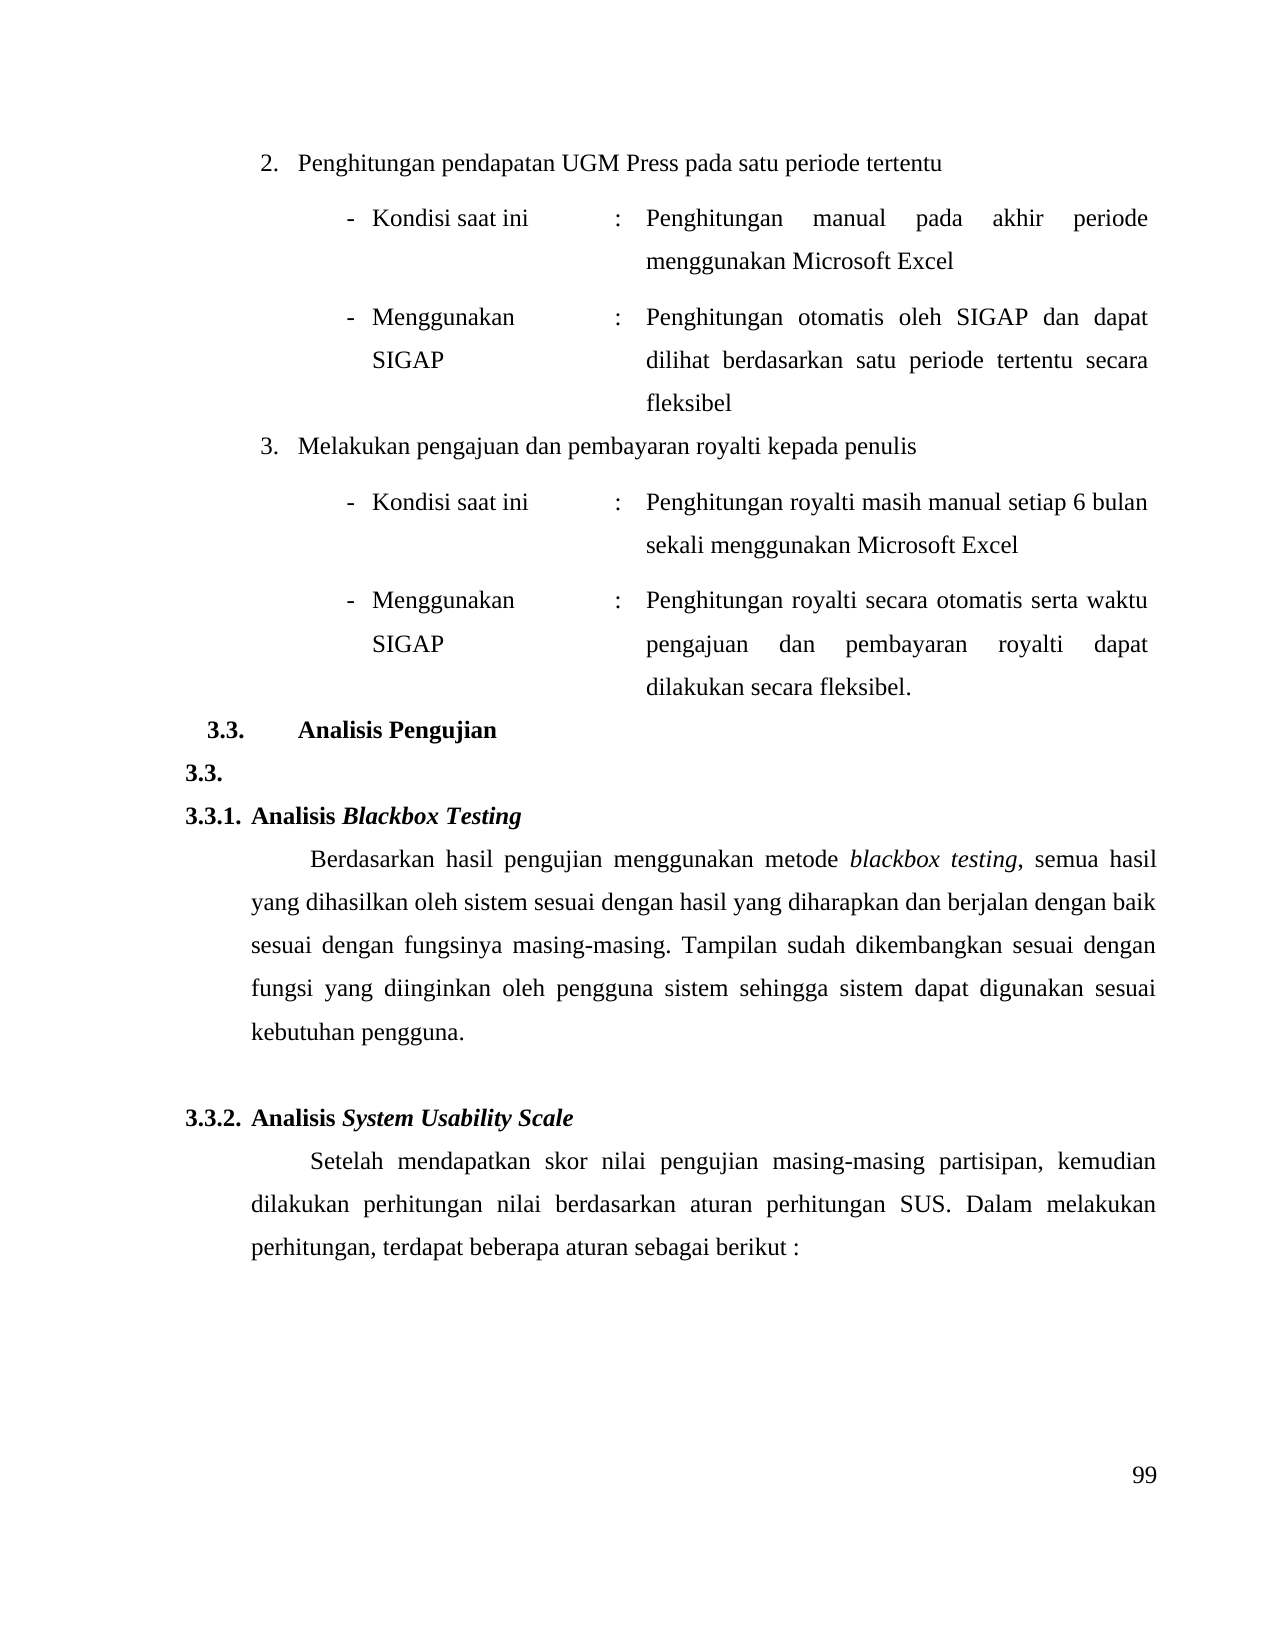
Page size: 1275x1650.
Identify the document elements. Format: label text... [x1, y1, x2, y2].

table_header Kondisi saat ini [298, 474, 603, 573]
table_header Penghitungan manual pada akhir periode menggunakan Microsoft Excel [635, 191, 1160, 289]
table_cell Penghitungan royalti secara otomatis serta waktu pengajuan dan pembayaran royalti dapat dilakukan secara fleksibel. [635, 573, 1160, 715]
text Setelah mendapatkan skor nilai pengujian masing-masing partisipan, kemudian dilakukan perhitungan nilai berdasarkan aturan perhitungan SUS. Dalam melakukan perhitungan, terdapat beberapa aturan sebagai berikut : [251, 1146, 1157, 1261]
text Berdasarkan hasil pengujian menggunakan metode blackbox testing, semua hasil yang dihasilkan oleh sistem sesuai dengan hasil yang diharapkan dan berjalan dengan baik sesuai dengan fungsinya masing-masing. Tampilan sudah dikembangkan sesuai dengan fungsi yang diinginkan oleh pengguna sistem sehingga sistem dapat digunakan sesuai kebutuhan pengguna. [251, 844, 1157, 1045]
subtitle Analisis Blackbox Testing [185, 801, 1157, 830]
table_header Kondisi saat ini [298, 191, 603, 289]
table_cell Menggunakan SIGAP [298, 573, 603, 715]
subtitle Analisis System Usability Scale [185, 1103, 1157, 1132]
subtitle Analisis Pengujian [185, 715, 1157, 743]
table_header Penghitungan royalti masih manual setiap 6 bulan sekali menggunakan Microsoft Excel [635, 474, 1160, 573]
table_cell Menggunakan SIGAP [298, 290, 603, 431]
list Penghitungan pendapatan UGM Press pada satu periode tertentu [260, 148, 1157, 176]
list Melakukan pengajuan dan pembayaran royalti kepada penulis [260, 431, 1157, 460]
table_header : [603, 191, 634, 289]
table_cell Penghitungan otomatis oleh SIGAP dan dapat dilihat berdasarkan satu periode tertentu secara fleksibel [635, 290, 1160, 431]
table_header : [603, 474, 634, 573]
table_cell : [603, 573, 634, 715]
table_cell : [603, 290, 634, 431]
